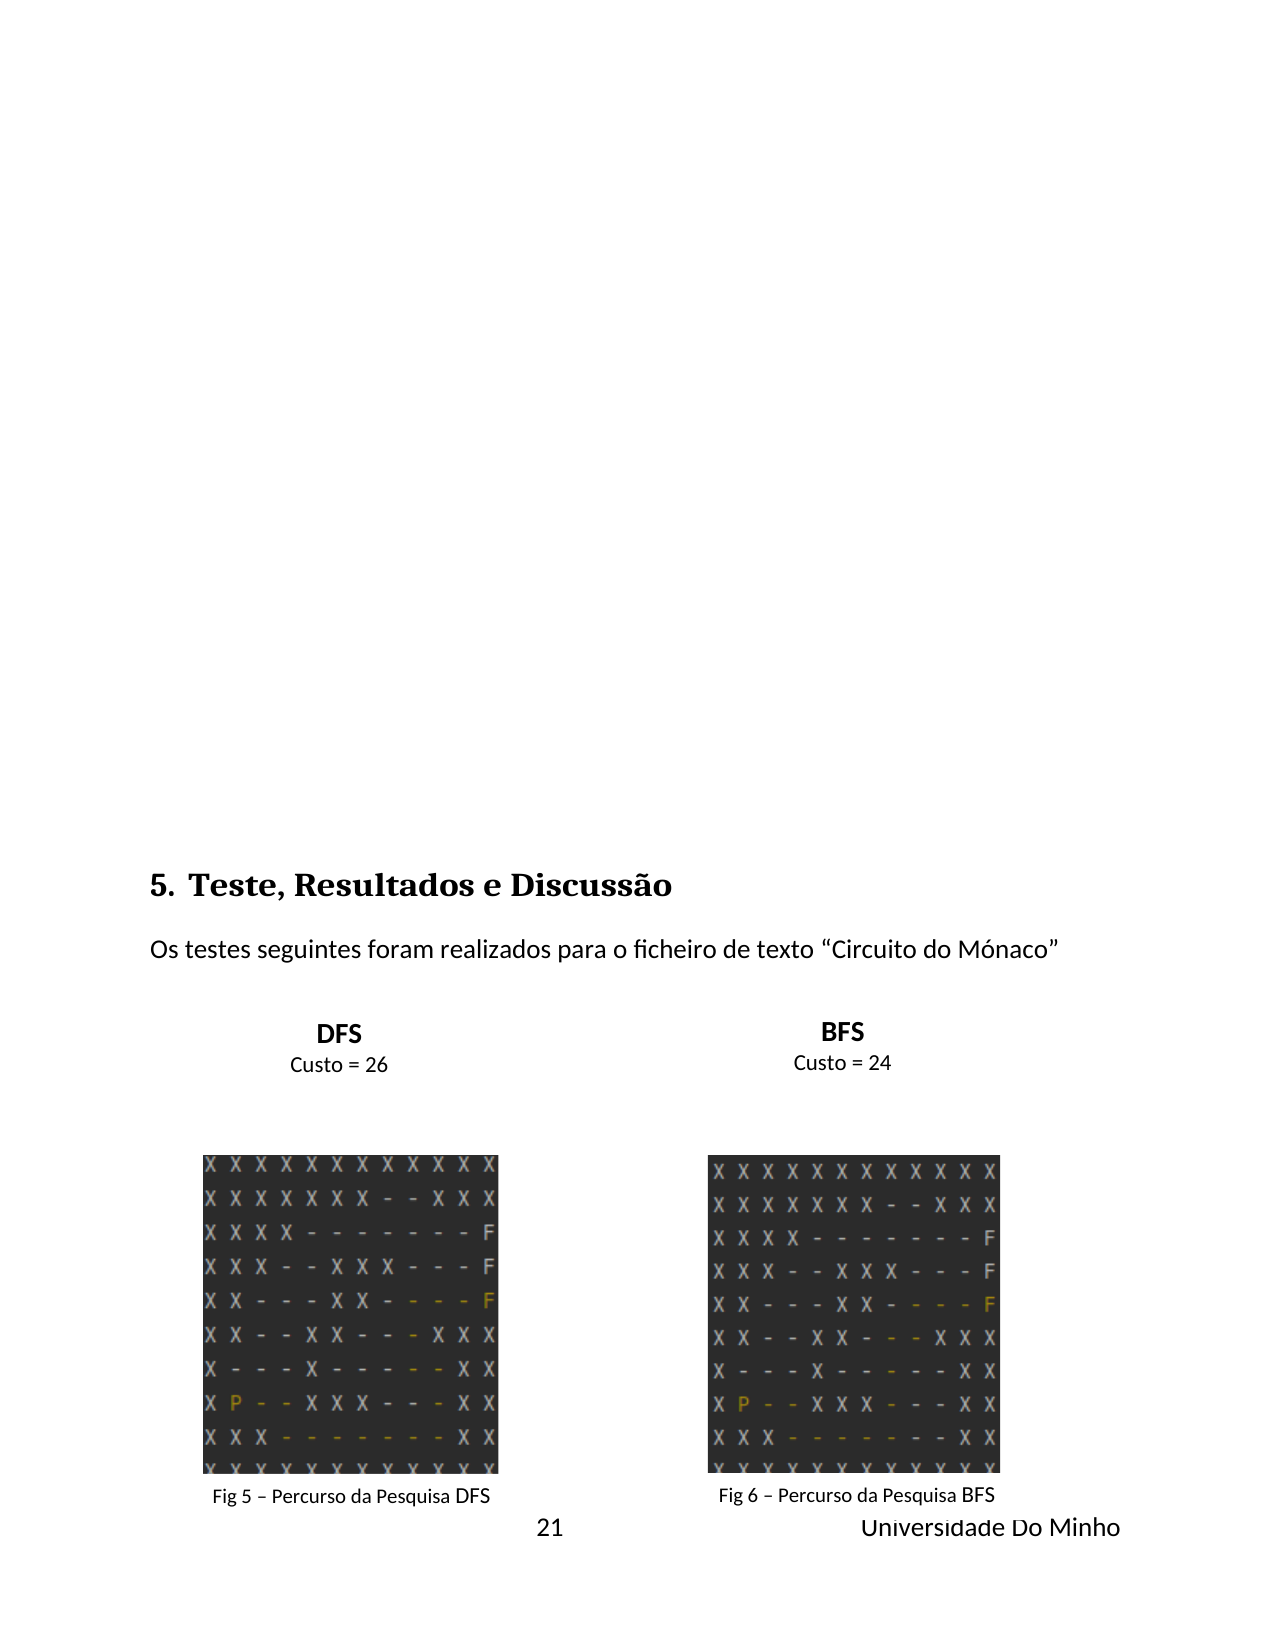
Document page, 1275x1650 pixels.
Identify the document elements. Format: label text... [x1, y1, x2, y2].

picture [203, 1155, 499, 1473]
subtitle Teste, Resultados e Discussão [150, 866, 1137, 905]
picture [707, 1155, 1001, 1473]
text Os testes seguintes foram realizados para o ficheiro de texto “Circuito do Mónaco” [150, 933, 1137, 966]
